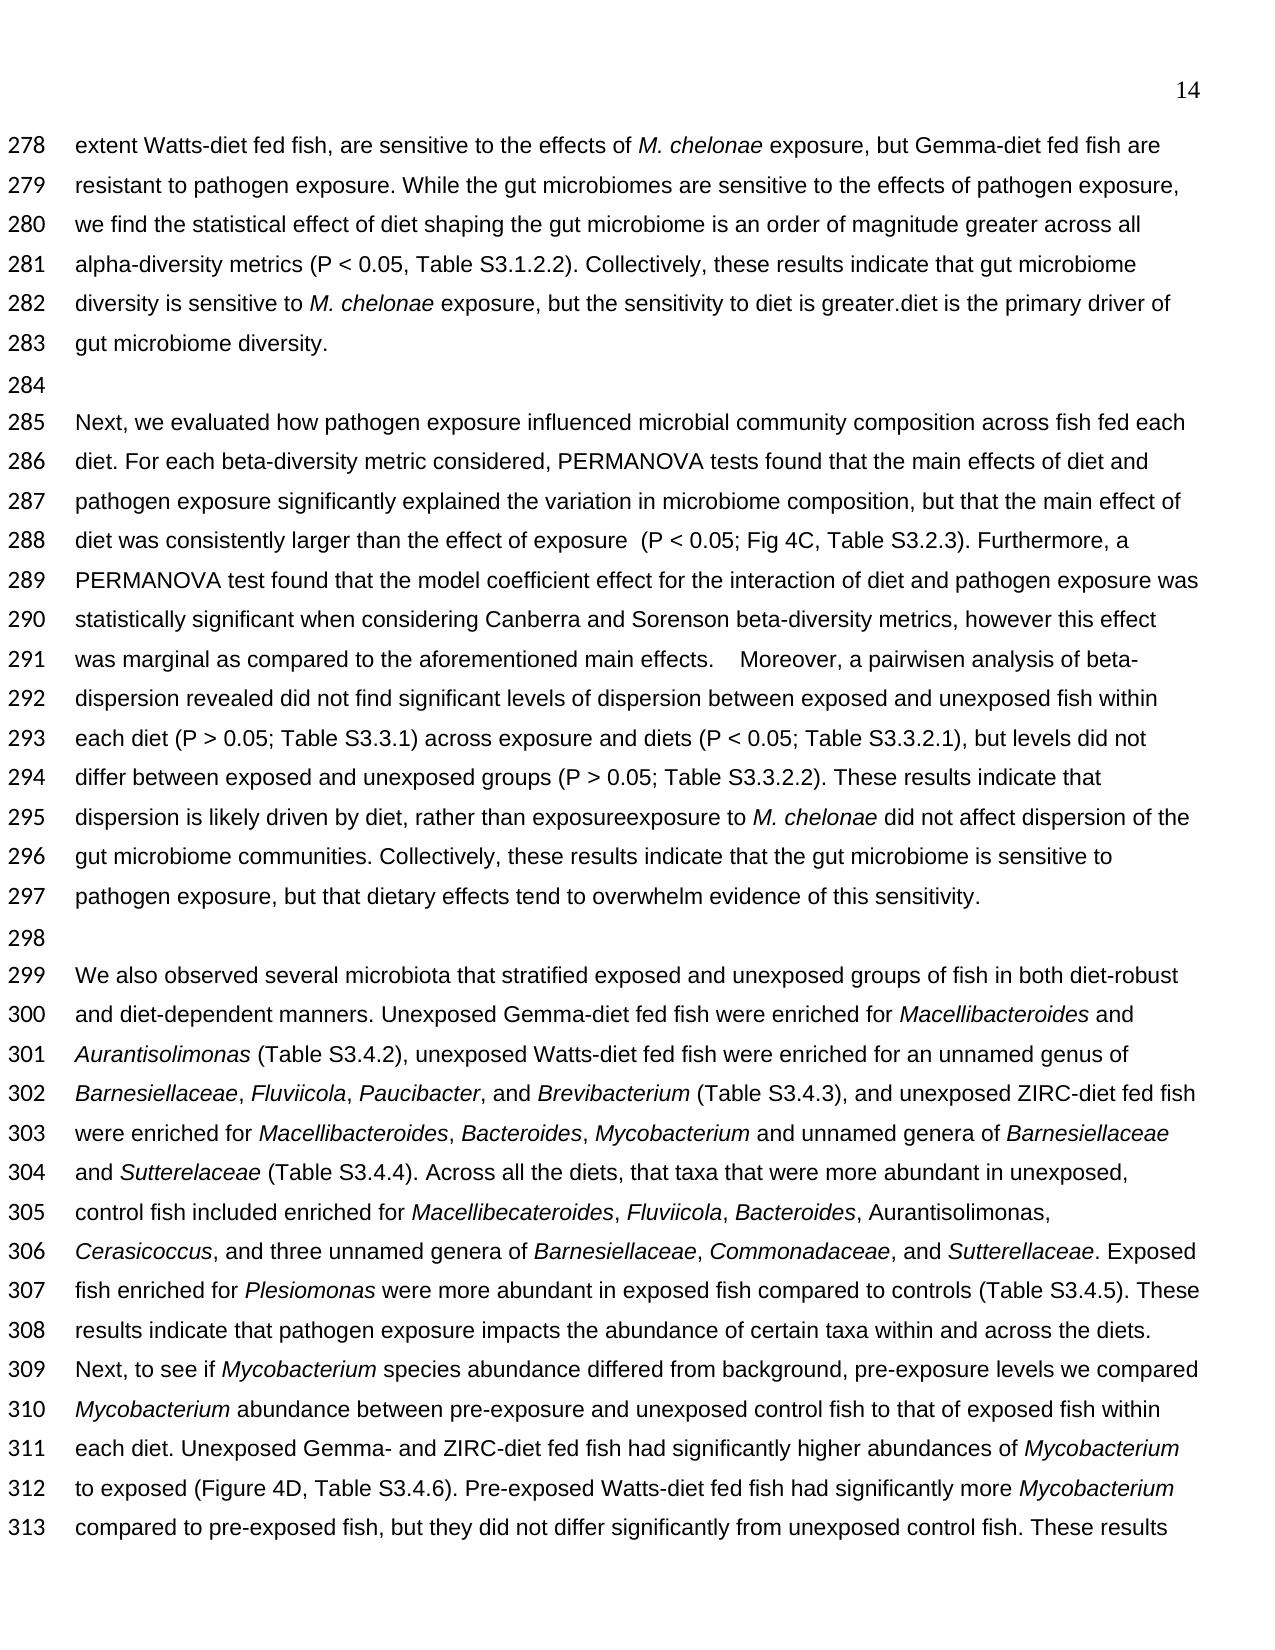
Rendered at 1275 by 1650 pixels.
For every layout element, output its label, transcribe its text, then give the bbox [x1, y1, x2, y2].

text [75, 132, 1200, 356]
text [75, 962, 1200, 1541]
text Next, we evaluated how pathogen exposure influenced microbial community composition across fish fed each diet. For each beta-diversity metric considered, PERMANOVA testsfound that the main effects of diet and pathogen exposure significantly explained the variation in microbiome composition, but that the main effect of diet was consistently larger than the effect of exposure (P < 0.05; Fig 4C, Table S3.2.3). Furthermore, a PERMANOVA test found that the model coefficient effect for the interaction of diet and pathogen exposure was statistically significant when considering Canberra and Sorenson beta-diversity metrics, however this effect was marginal as compared to the aforementioned main effects.Moreover, a analysis of beta-dispersion significant levels of dispersion. These results indicate that . Collectively, these results indicate that the gut microbiome is sensitive to pathogen exposure, but that dietary effects tend to overwhelm evidence of this sensitivity. [75, 409, 1200, 909]
